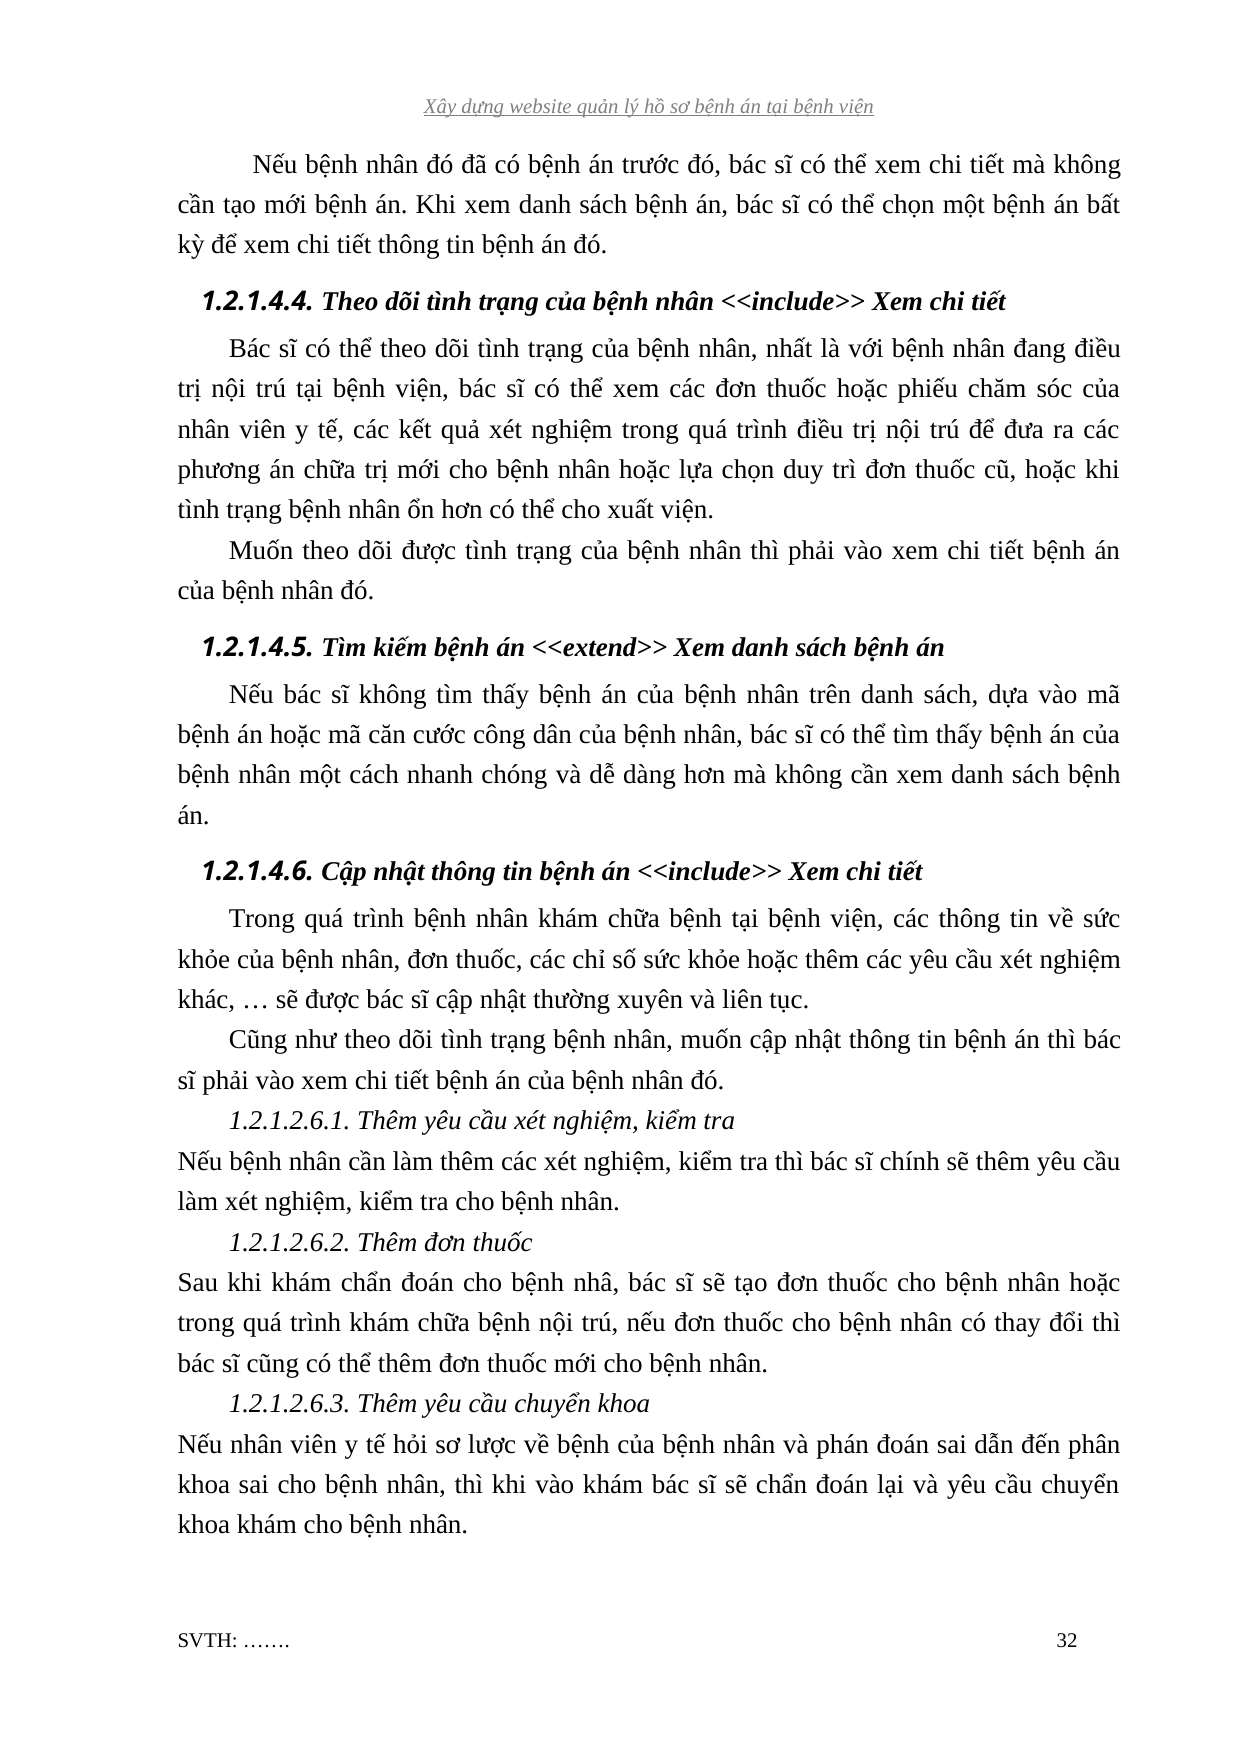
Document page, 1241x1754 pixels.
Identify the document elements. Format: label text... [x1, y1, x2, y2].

text Nếu bệnh nhân cần làm thêm các xét nghiệm, kiểm tra thì bác sĩ chính sẽ thêm yêu cầu làm xét nghiệm, kiểm tra cho bệnh nhân. [177, 1145, 1122, 1216]
subtitle Tìm kiếm bệnh án <<extend>> Xem danh sách bệnh án [177, 627, 1122, 664]
text Nếu bệnh nhân đó đã có bệnh án trước đó, bác sĩ có thể xem chi tiết mà không cần tạo mới bệnh án. Khi xem danh sách bệnh án, bác sĩ có thể chọn một bệnh án bất kỳ để xem chi tiết thông tin bệnh án đó. [177, 148, 1122, 260]
subtitle Theo dõi tình trạng của bệnh nhân <<include>> Xem chi tiết [177, 281, 1122, 318]
text 1.2.1.2.6.1. Thêm yêu cầu xét nghiệm, kiểm tra [177, 1104, 1122, 1136]
text Nếu bác sĩ không tìm thấy bệnh án của bệnh nhân trên danh sách, dựa vào mã bệnh án hoặc mã căn cước công dân của bệnh nhân, bác sĩ có thể tìm thấy bệnh án của bệnh nhân một cách nhanh chóng và dễ dàng hơn mà không cần xem danh sách bệnh án. [177, 678, 1122, 830]
text Nếu nhân viên y tế hỏi sơ lược về bệnh của bệnh nhân và phán đoán sai dẫn đến phân khoa sai cho bệnh nhân, thì khi vào khám bác sĩ sẽ chẩn đoán lại và yêu cầu chuyển khoa khám cho bệnh nhân. [177, 1428, 1122, 1540]
text Cũng như theo dõi tình trạng bệnh nhân, muốn cập nhật thông tin bệnh án thì bác sĩ phải vào xem chi tiết bệnh án của bệnh nhân đó. [177, 1023, 1122, 1095]
text Trong quá trình bệnh nhân khám chữa bệnh tại bệnh viện, các thông tin về sức khỏe của bệnh nhân, đơn thuốc, các chỉ số sức khỏe hoặc thêm các yêu cầu xét nghiệm khác, … sẽ được bác sĩ cập nhật thường xuyên và liên tục. [177, 902, 1122, 1014]
text Muốn theo dõi được tình trạng của bệnh nhân thì phải vào xem chi tiết bệnh án của bệnh nhân đó. [177, 534, 1122, 606]
text Sau khi khám chẩn đoán cho bệnh nhâ, bác sĩ sẽ tạo đơn thuốc cho bệnh nhân hoặc trong quá trình khám chữa bệnh nội trú, nếu đơn thuốc cho bệnh nhân có thay đổi thì bác sĩ cũng có thể thêm đơn thuốc mới cho bệnh nhân. [177, 1266, 1122, 1378]
text Bác sĩ có thể theo dõi tình trạng của bệnh nhân, nhất là với bệnh nhân đang điều trị nội trú tại bệnh viện, bác sĩ có thể xem các đơn thuốc hoặc phiếu chăm sóc của nhân viên y tế, các kết quả xét nghiệm trong quá trình điều trị nội trú để đưa ra các phương án chữa trị mới cho bệnh nhân hoặc lựa chọn duy trì đơn thuốc cũ, hoặc khi tình trạng bệnh nhân ổn hơn có thể cho xuất viện. [177, 332, 1122, 525]
text 1.2.1.2.6.3. Thêm yêu cầu chuyển khoa [177, 1387, 1122, 1418]
subtitle Cập nhật thông tin bệnh án <<include>> Xem chi tiết [177, 852, 1122, 889]
text 1.2.1.2.6.2. Thêm đơn thuốc [177, 1226, 1122, 1257]
